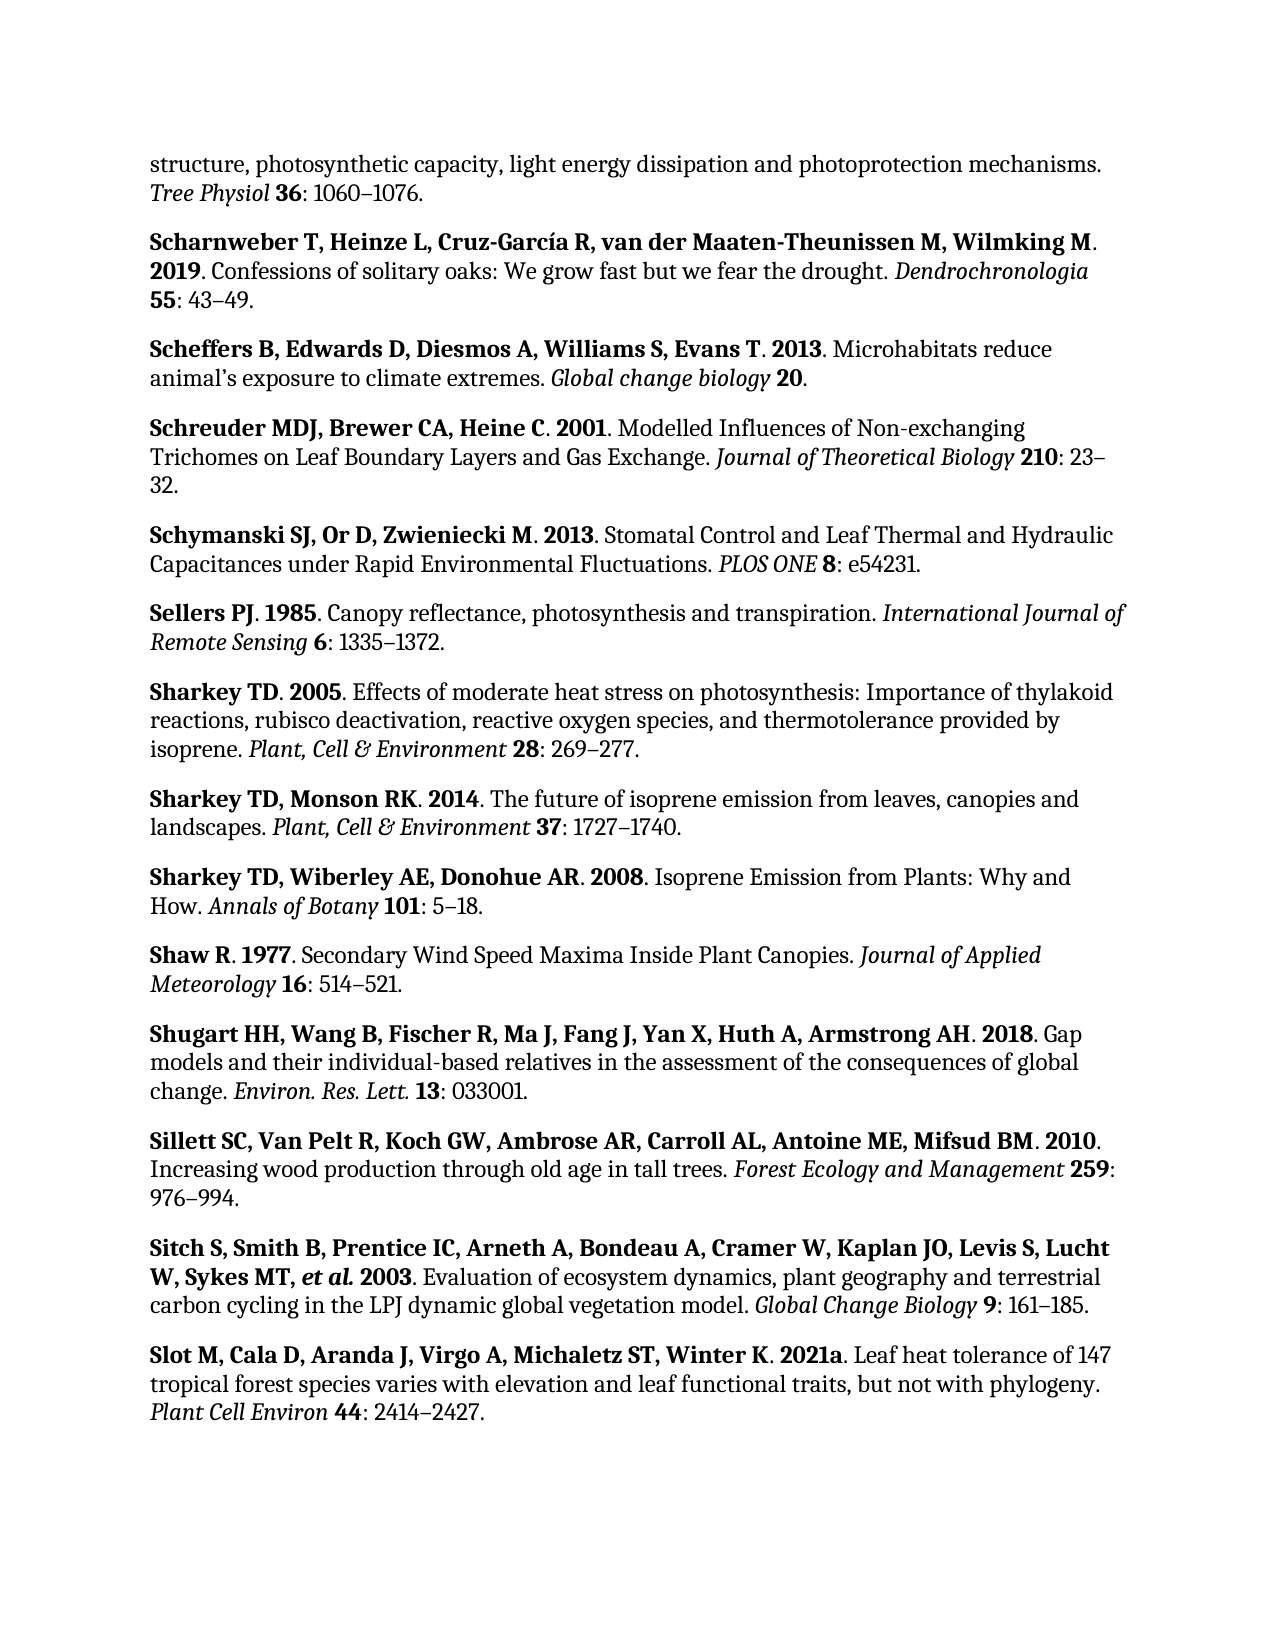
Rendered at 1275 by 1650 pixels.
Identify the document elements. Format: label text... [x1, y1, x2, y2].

text Sillett SC, Van Pelt R, Koch GW, Ambrose AR, Carroll AL, Antoine ME, Mifsud BM. 2010. Increasing wood production through old age in tall trees. Forest Ecology and Management 259: 976–994. [150, 1127, 1125, 1213]
text Sharkey TD. 2005. Effects of moderate heat stress on photosynthesis: Importance of thylakoid reactions, rubisco deactivation, reactive oxygen species, and thermotolerance provided by isoprene. Plant, Cell & Environment 28: 269–277. [150, 677, 1125, 764]
text Slot M, Cala D, Aranda J, Virgo A, Michaletz ST, Winter K. 2021a. Leaf heat tolerance of 147 tropical forest species varies with elevation and leaf functional traits, but not with phylogeny. Plant Cell Environ 44: 2414–2427. [150, 1341, 1125, 1427]
text Shaw R. 1977. Secondary Wind Speed Maxima Inside Plant Canopies. Journal of Applied Meteorology 16: 514–521. [150, 941, 1125, 999]
text Sellers PJ. 1985. Canopy reflectance, photosynthesis and transpiration. International Journal of Remote Sensing 6: 1335–1372. [150, 599, 1125, 657]
text Schreuder MDJ, Brewer CA, Heine C. 2001. Modelled Influences of Non-exchanging Trichomes on Leaf Boundary Layers and Gas Exchange. Journal of Theoretical Biology 210: 23–32. [150, 414, 1125, 500]
text Sitch S, Smith B, Prentice IC, Arneth A, Bondeau A, Cramer W, Kaplan JO, Levis S, Lucht W, Sykes MT, et al. 2003. Evaluation of ecosystem dynamics, plant geography and terrestrial carbon cycling in the LPJ dynamic global vegetation model. Global Change Biology 9: 161–185. [150, 1234, 1125, 1320]
text Scheffers B, Edwards D, Diesmos A, Williams S, Evans T. 2013. Microhabitats reduce animal’s exposure to climate extremes. Global change biology 20. [150, 335, 1125, 393]
text Schymanski SJ, Or D, Zwieniecki M. 2013. Stomatal Control and Leaf Thermal and Hydraulic Capacitances under Rapid Environmental Fluctuations. PLOS ONE 8: e54231. [150, 521, 1125, 578]
text Scharnweber T, Heinze L, Cruz-García R, van der Maaten-Theunissen M, Wilmking M. 2019. Confessions of solitary oaks: We grow fast but we fear the drought. Dendrochronologia 55: 43–49. [150, 228, 1125, 314]
text Sharkey TD, Wiberley AE, Donohue AR. 2008. Isoprene Emission from Plants: Why and How. Annals of Botany 101: 5–18. [150, 863, 1125, 920]
text Sharkey TD, Monson RK. 2014. The future of isoprene emission from leaves, canopies and landscapes. Plant, Cell & Environment 37: 1727–1740. [150, 784, 1125, 842]
text Shugart HH, Wang B, Fischer R, Ma J, Fang J, Yan X, Huth A, Armstrong AH. 2018. Gap models and their individual-based relatives in the assessment of the consequences of global change. Environ. Res. Lett. 13: 033001. [150, 1019, 1125, 1106]
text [150, 150, 1125, 207]
